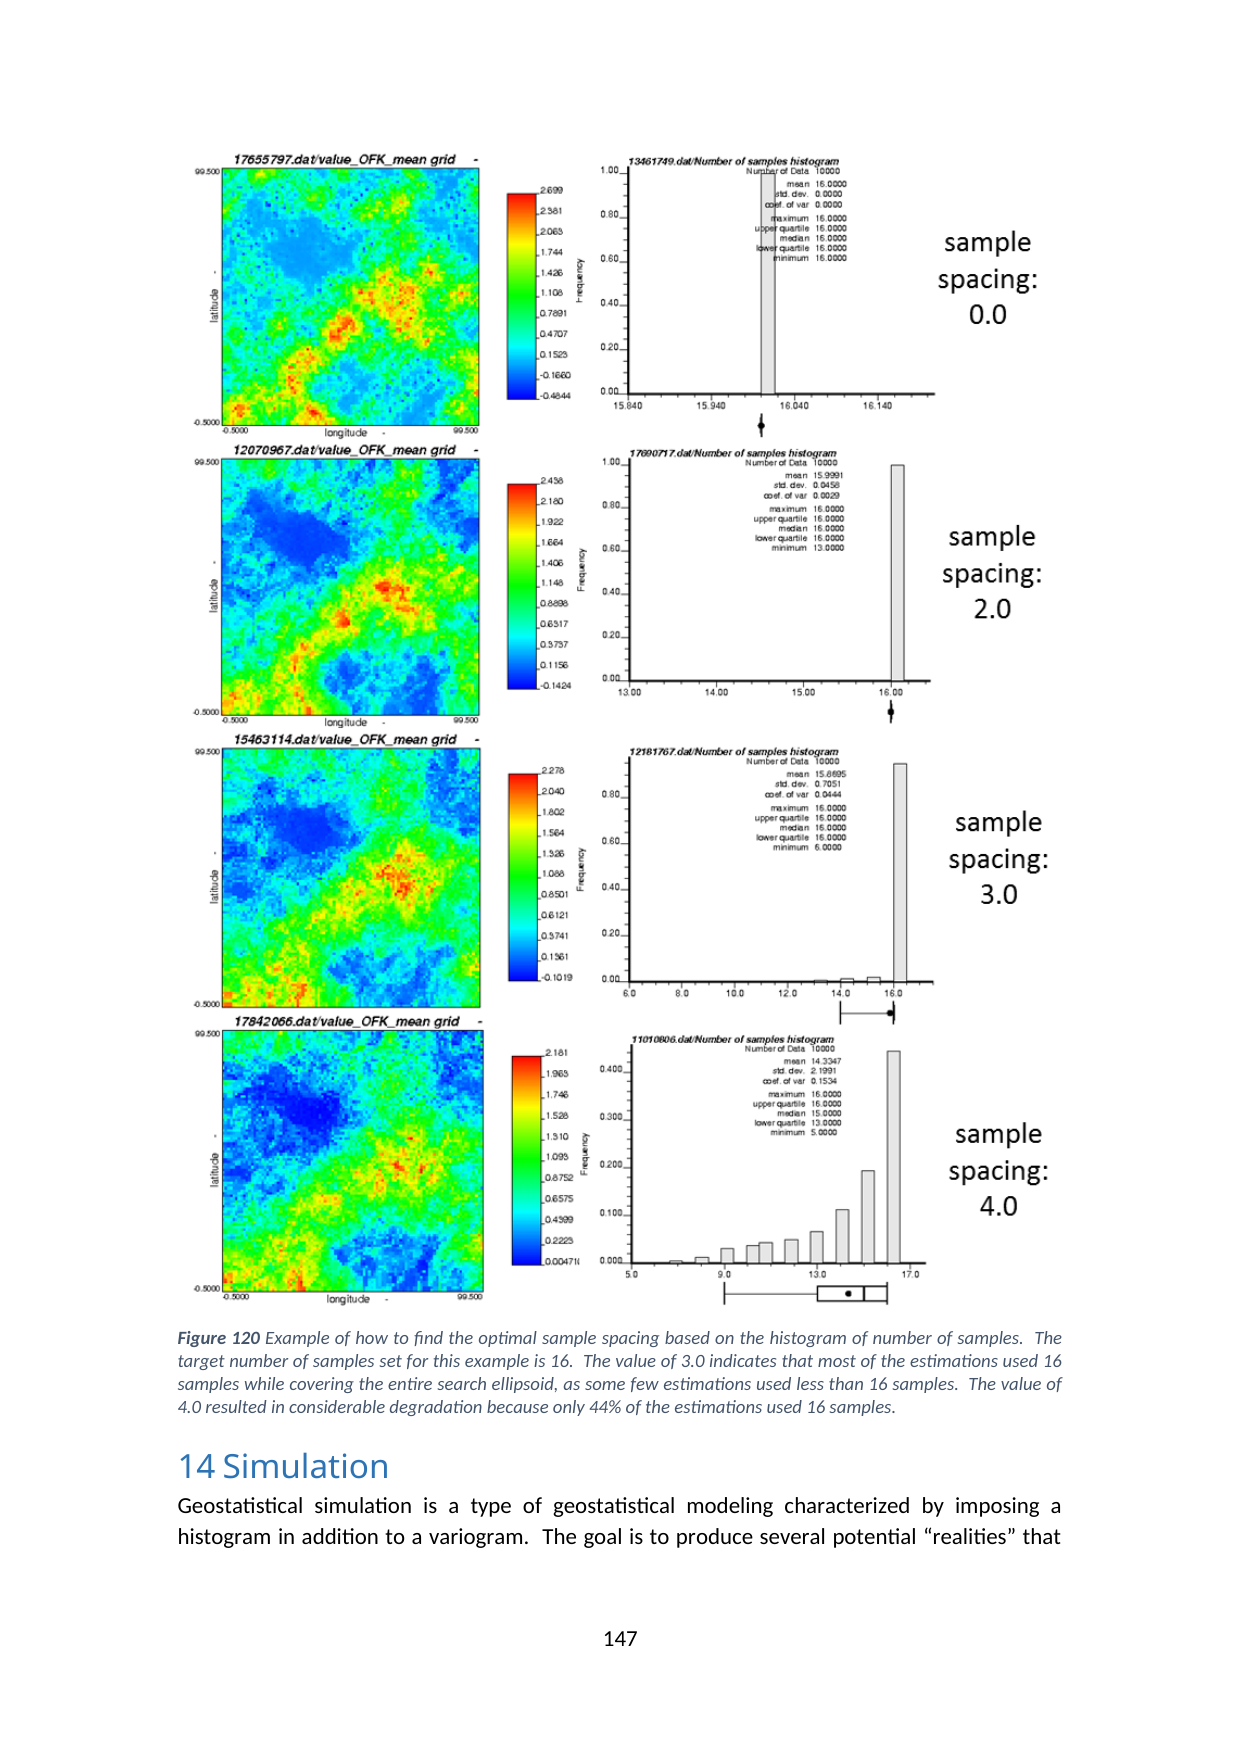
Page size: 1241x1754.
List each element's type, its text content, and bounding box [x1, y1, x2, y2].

text Figure 120 Example of how to find the optimal sample spacing based on the histogram of number of samples. The target number of samples set for this example is 16. The value of 3.0 indicates that most of the estimations used 16 samples while covering the entire search ellipsoid, as some few estimations used less than 16 samples. The value of 4.0 resulted in considerable degradation because only 44% of the estimations used 16 samples. [177, 1326, 1063, 1418]
subtitle Simulation [177, 1443, 1063, 1488]
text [177, 1492, 1063, 1550]
picture [184, 147, 1056, 1308]
